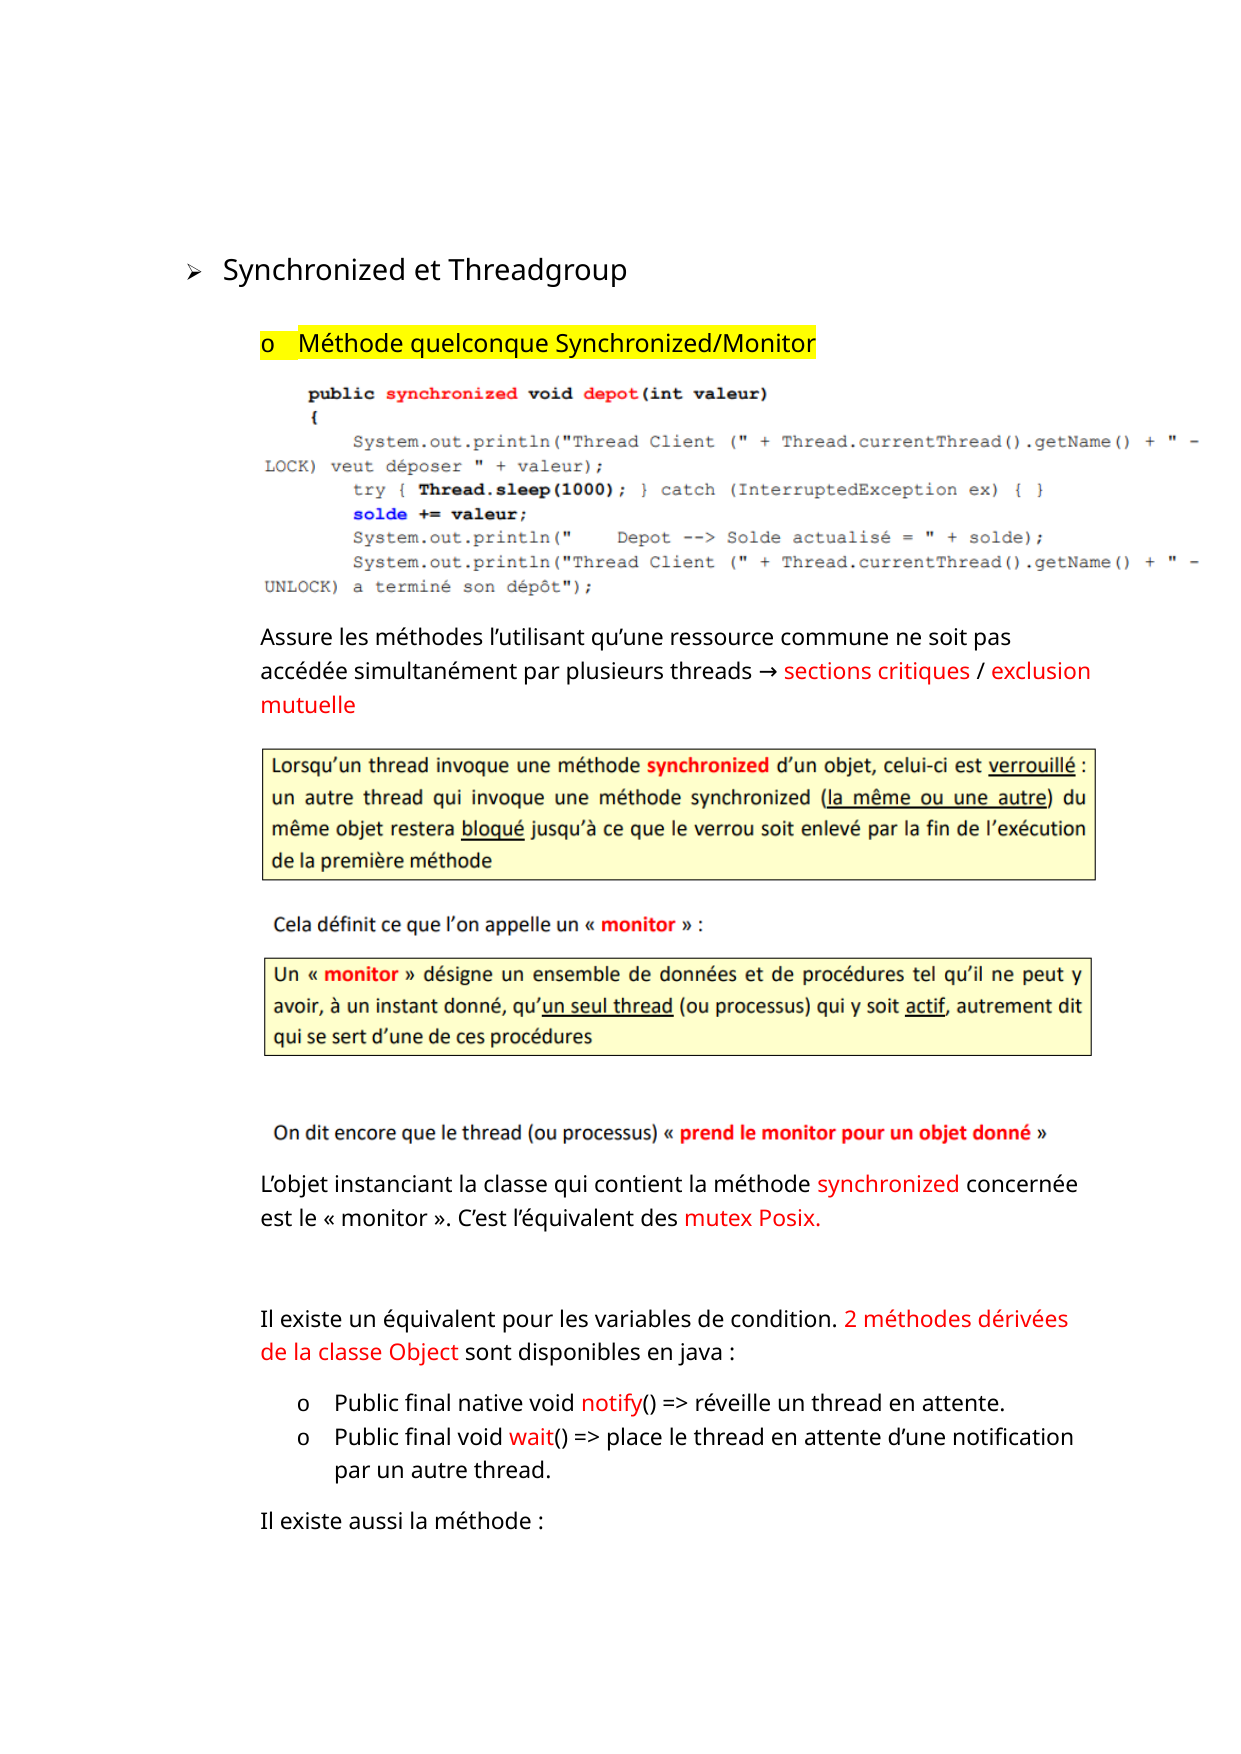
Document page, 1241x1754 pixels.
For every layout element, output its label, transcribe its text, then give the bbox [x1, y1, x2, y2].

list Public final void wait() => place le thread en attente d’une notification par un autre thread. [296, 1421, 1093, 1486]
text Assure les méthodes l’utilisant qu’une ressource commune ne soit pas accédée simultanément par plusieurs threads → sections critiques / exclusion mutuelle [260, 621, 1093, 720]
picture [260, 907, 1095, 1149]
text L’objet instanciant la classe qui contient la méthode synchronized concernée est le « monitor ». C’est l’équivalent des mutex Posix. [260, 1168, 1093, 1233]
text Il existe un équivalent pour les variables de condition. 2 méthodes dérivées de la classe Object sont disponibles en java : [260, 1302, 1093, 1367]
picture [260, 379, 1205, 603]
text Il existe aussi la méthode : [260, 1505, 1093, 1536]
list Public final native void notify() => réveille un thread en attente. [296, 1387, 1093, 1418]
list Synchronized et Threadgroup [185, 249, 1093, 288]
list Méthode quelconque Synchronized/Monitor [298, 325, 1093, 360]
picture [260, 739, 1099, 889]
